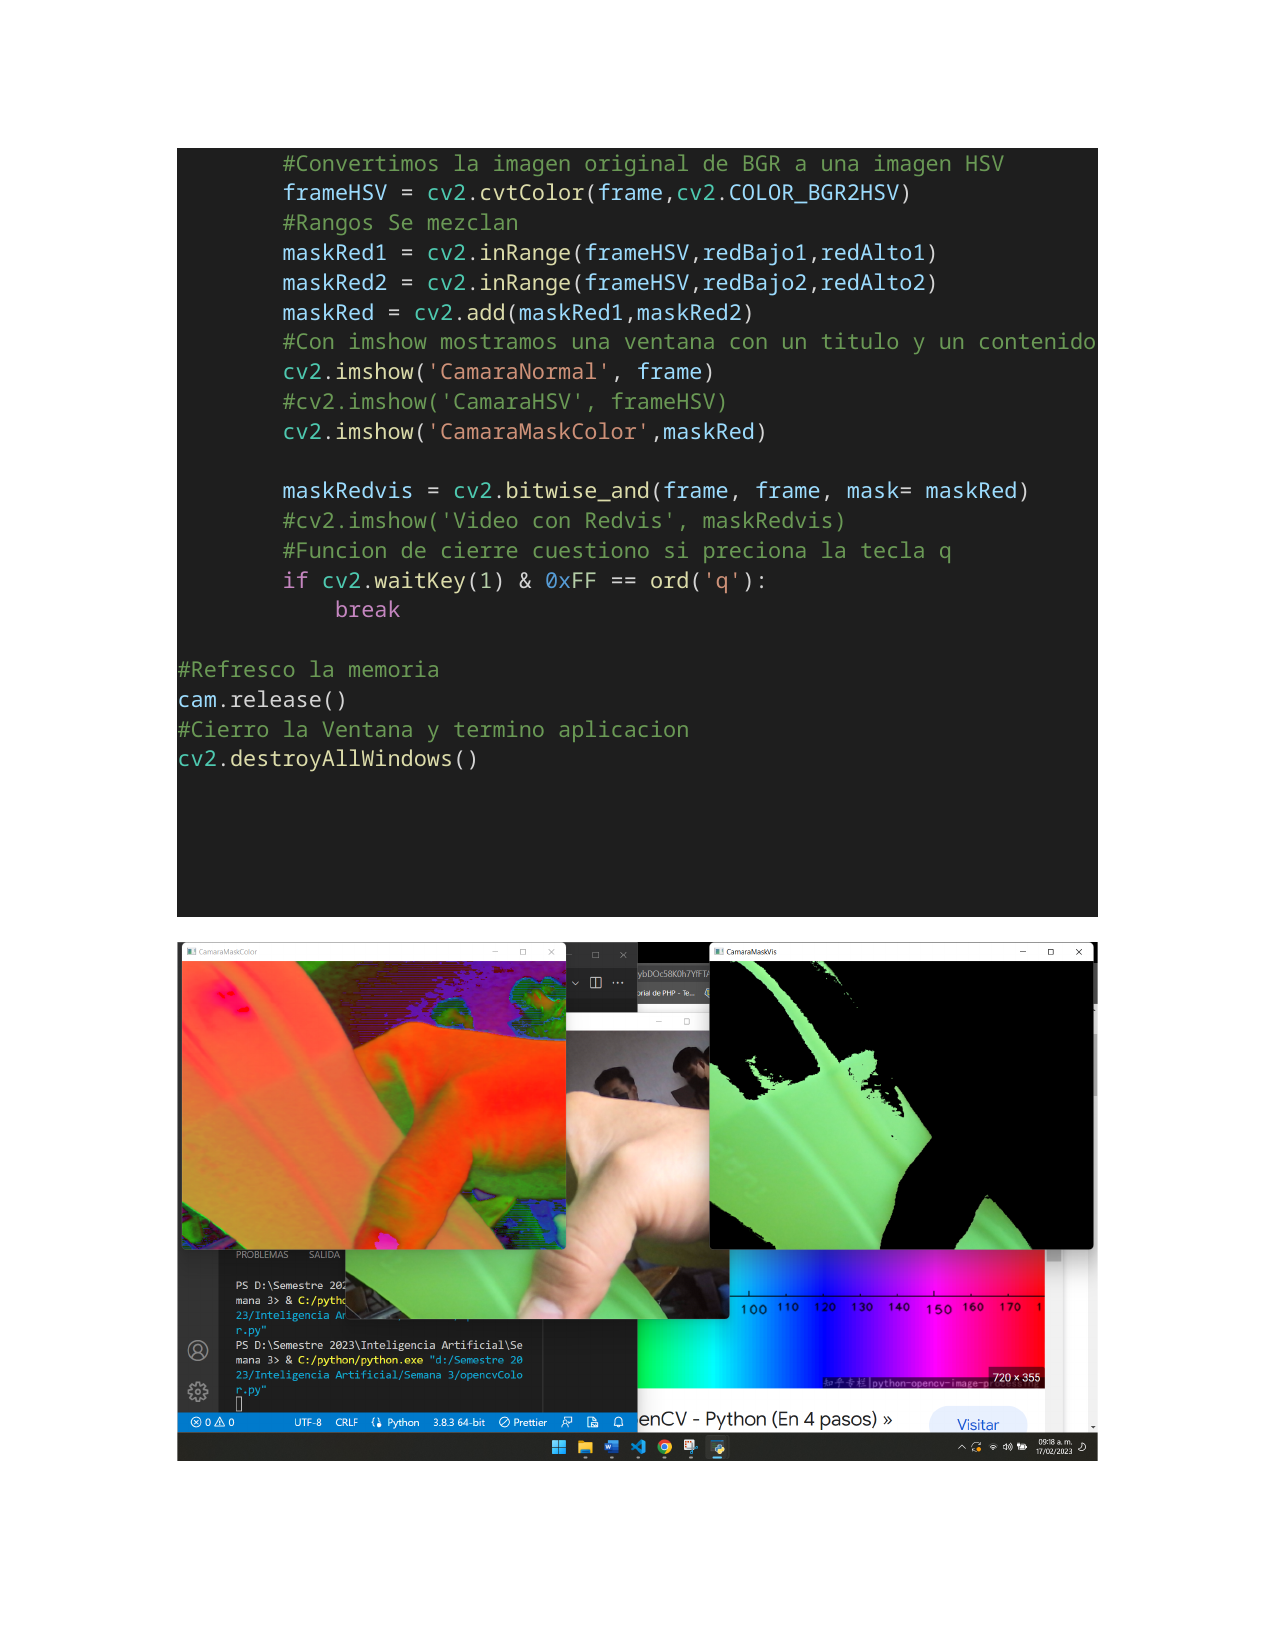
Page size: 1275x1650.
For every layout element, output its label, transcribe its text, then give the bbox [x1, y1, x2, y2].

text #Rangos Se mezclan [177, 207, 1098, 237]
text if cv2.waitKey(1) & 0xFF == ord('q'): [177, 565, 1098, 594]
text maskRedvis = cv2.bitwise_and(frame, frame, mask= maskRed) [177, 475, 1098, 505]
text cv2.destroyAllWindows() [177, 743, 1098, 773]
text #cv2.imshow('CamaraHSV', frameHSV) [177, 386, 1098, 416]
text #cv2.imshow('Video con Redvis', maskRedvis) [177, 505, 1098, 535]
text cam.release() [177, 684, 1098, 714]
text maskRed = cv2.add(maskRed1,maskRed2) [177, 297, 1098, 326]
text frameHSV = cv2.cvtColor(frame,cv2.COLOR_BGR2HSV) [177, 177, 1098, 207]
text #Cierro la Ventana y termino aplicacion [177, 714, 1098, 743]
text #Con imshow mostramos una ventana con un titulo y un contenido [177, 326, 1098, 356]
picture [177, 942, 1098, 1461]
text cv2.imshow('CamaraNormal', frame) [177, 356, 1098, 386]
text #Refresco la memoria [177, 654, 1098, 684]
text maskRed2 = cv2.inRange(frameHSV,redBajo2,redAlto2) [177, 267, 1098, 297]
text cv2.imshow('CamaraMaskColor',maskRed) [177, 416, 1098, 446]
text maskRed1 = cv2.inRange(frameHSV,redBajo1,redAlto1) [177, 237, 1098, 267]
text break [177, 594, 1098, 624]
text #Funcion de cierre cuestiono si preciona la tecla q [177, 535, 1098, 565]
text #Convertimos la imagen original de BGR a una imagen HSV [177, 148, 1098, 177]
